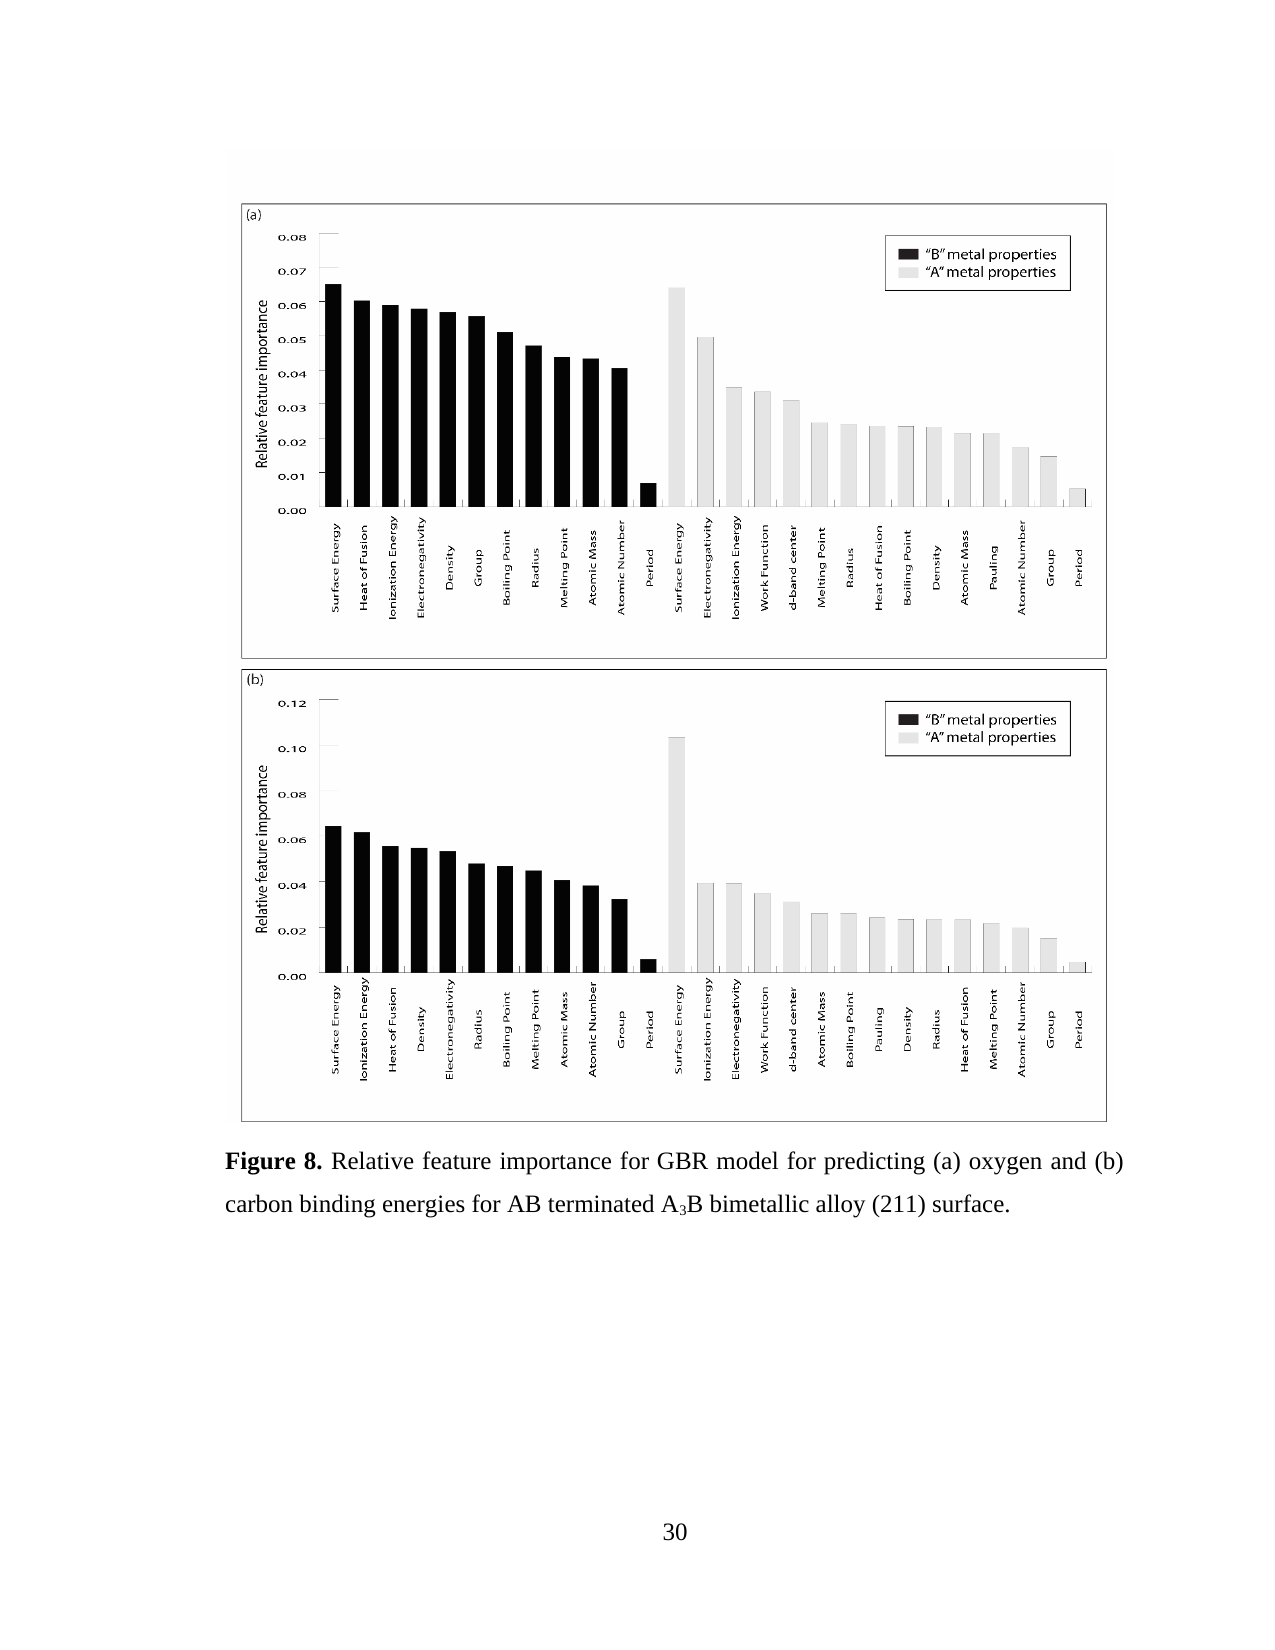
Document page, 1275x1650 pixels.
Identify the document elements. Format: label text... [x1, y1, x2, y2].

picture [225, 150, 1115, 1122]
text Figure 8. Relative feature importance for GBR model for predicting (a) oxygen and (b) carbon binding energies for AB terminated A3B bimetallic alloy (211) surface. [225, 1146, 1125, 1218]
